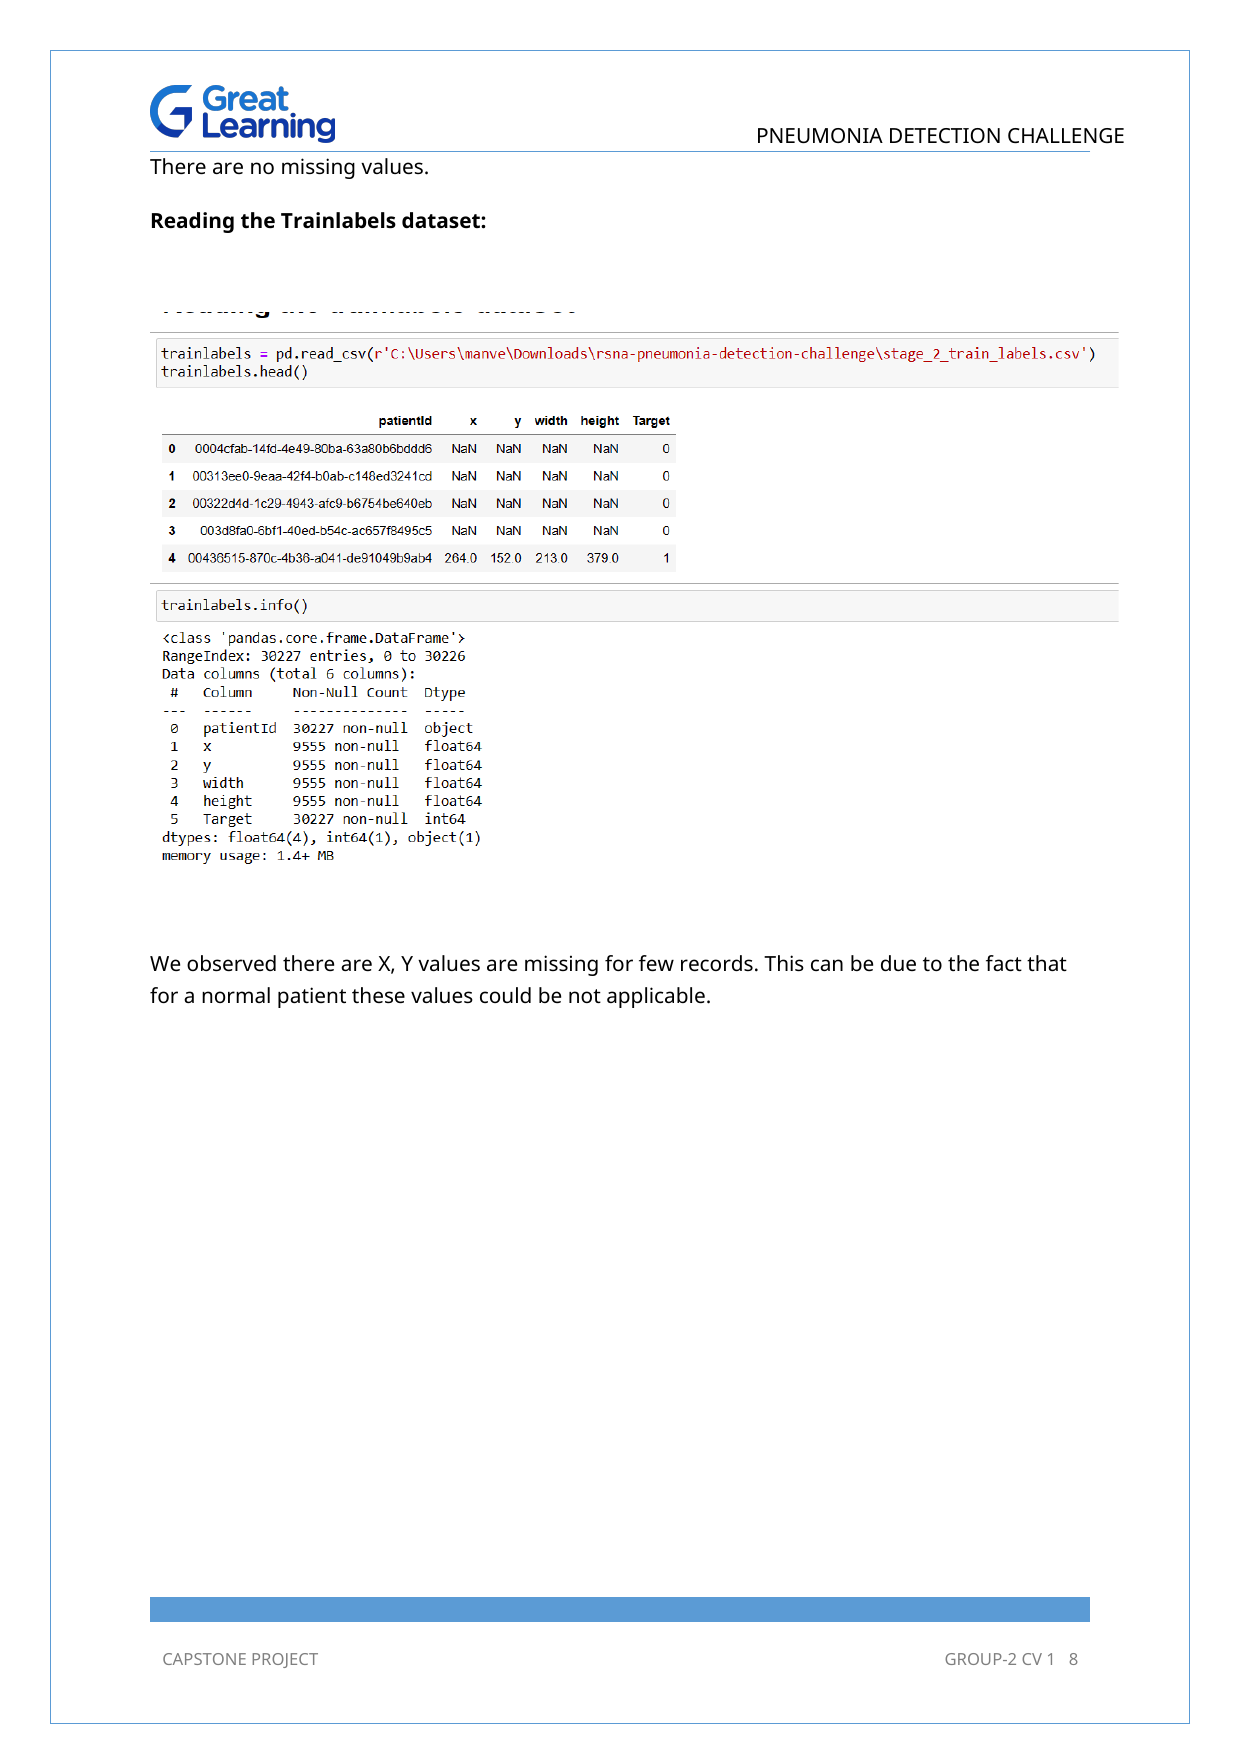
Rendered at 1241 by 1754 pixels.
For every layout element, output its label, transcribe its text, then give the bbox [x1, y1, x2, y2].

picture [150, 312, 1119, 871]
picture [150, 85, 335, 143]
text There are no missing values. [150, 152, 1090, 181]
text We observed there are X, Y values are missing for few records. This can be due to the fact that for a normal patient these values could be not applicable. [150, 949, 1090, 1010]
text Reading the Trainlabels dataset: [150, 206, 1090, 234]
